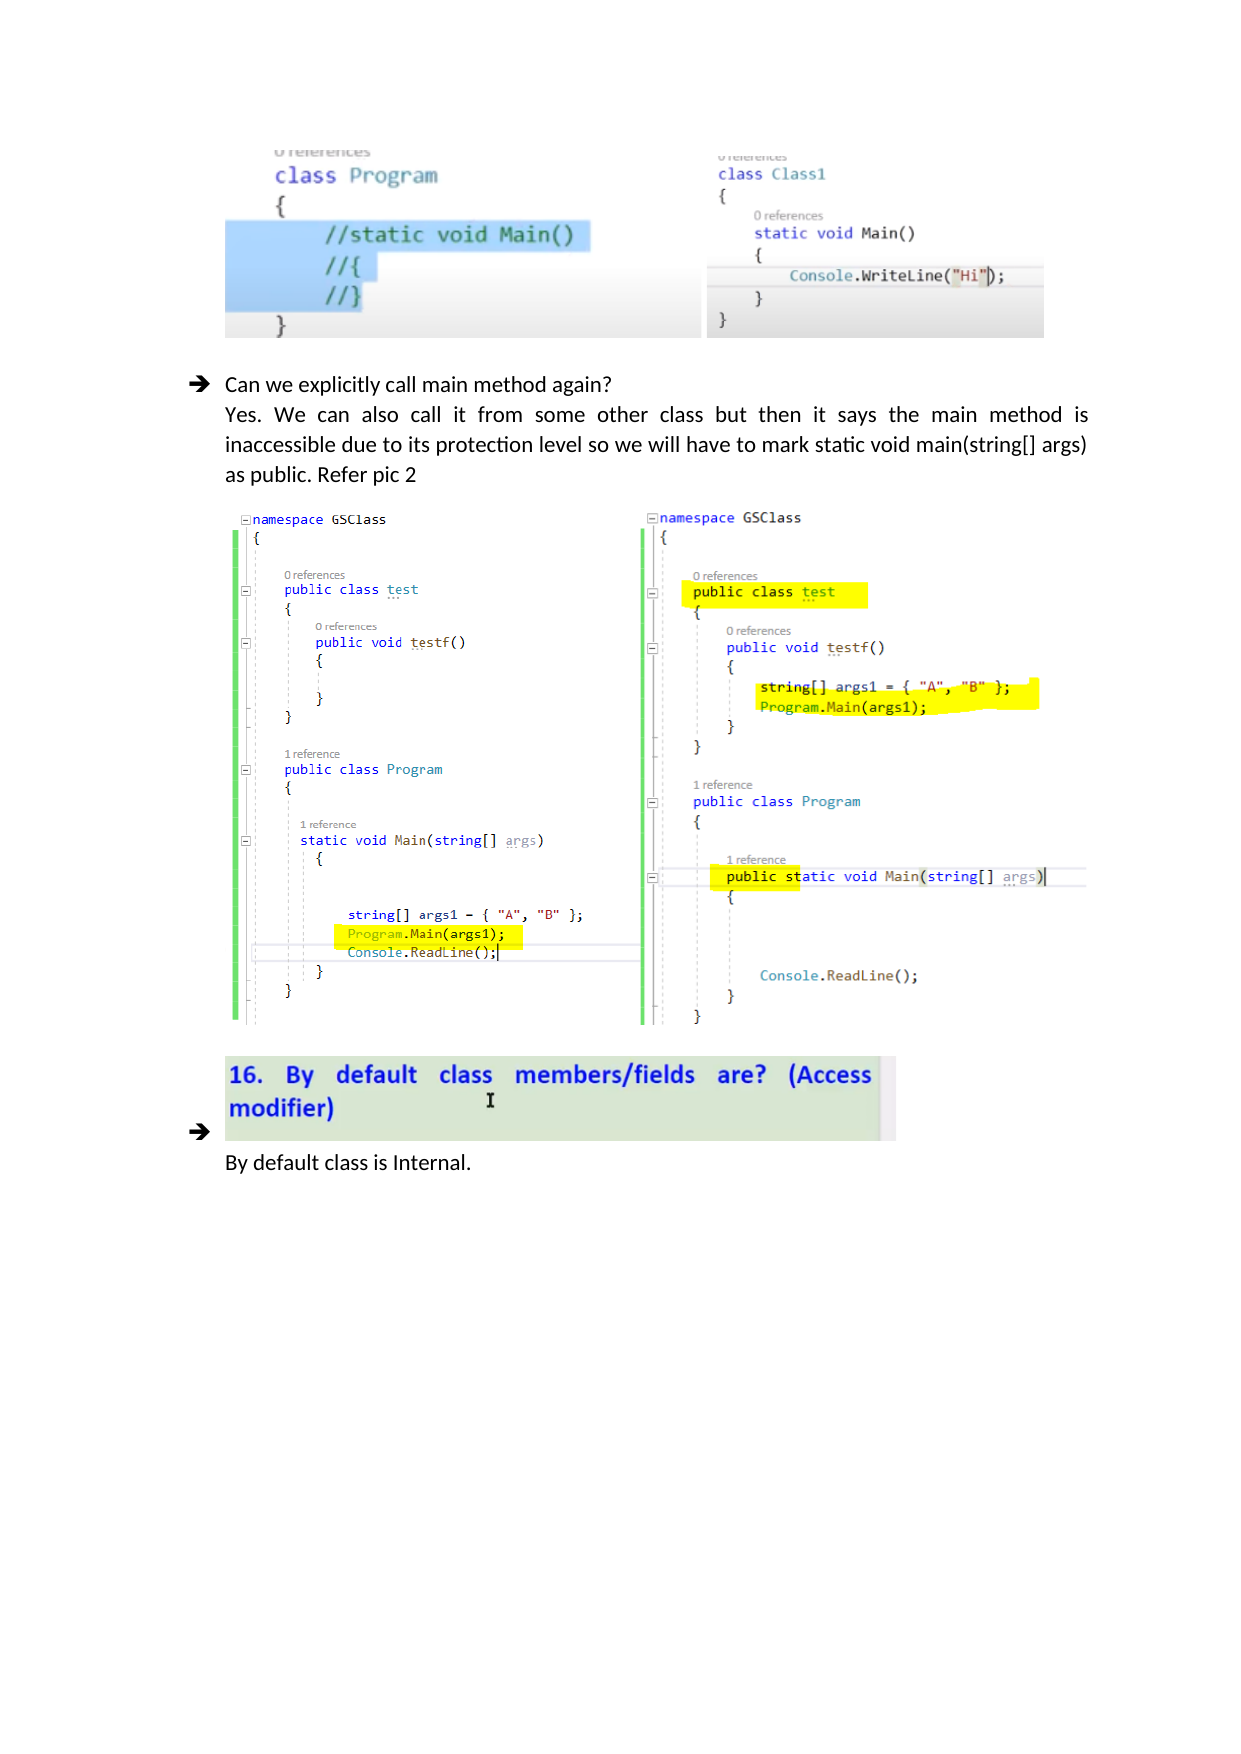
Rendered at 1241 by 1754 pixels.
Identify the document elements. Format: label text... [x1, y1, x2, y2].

list Yes. We can also call it from some other class but then it says the main method is inaccessible due to its protection level so we will have to mark static void main(string[] args) as public. Refer pic 2 [225, 400, 1090, 488]
list By default class is Internal. [225, 1148, 1090, 1176]
picture [706, 156, 1044, 338]
list Can we explicitly call main method again? [187, 370, 1090, 398]
picture [225, 1056, 897, 1141]
picture [225, 490, 1087, 1025]
picture [225, 150, 702, 338]
